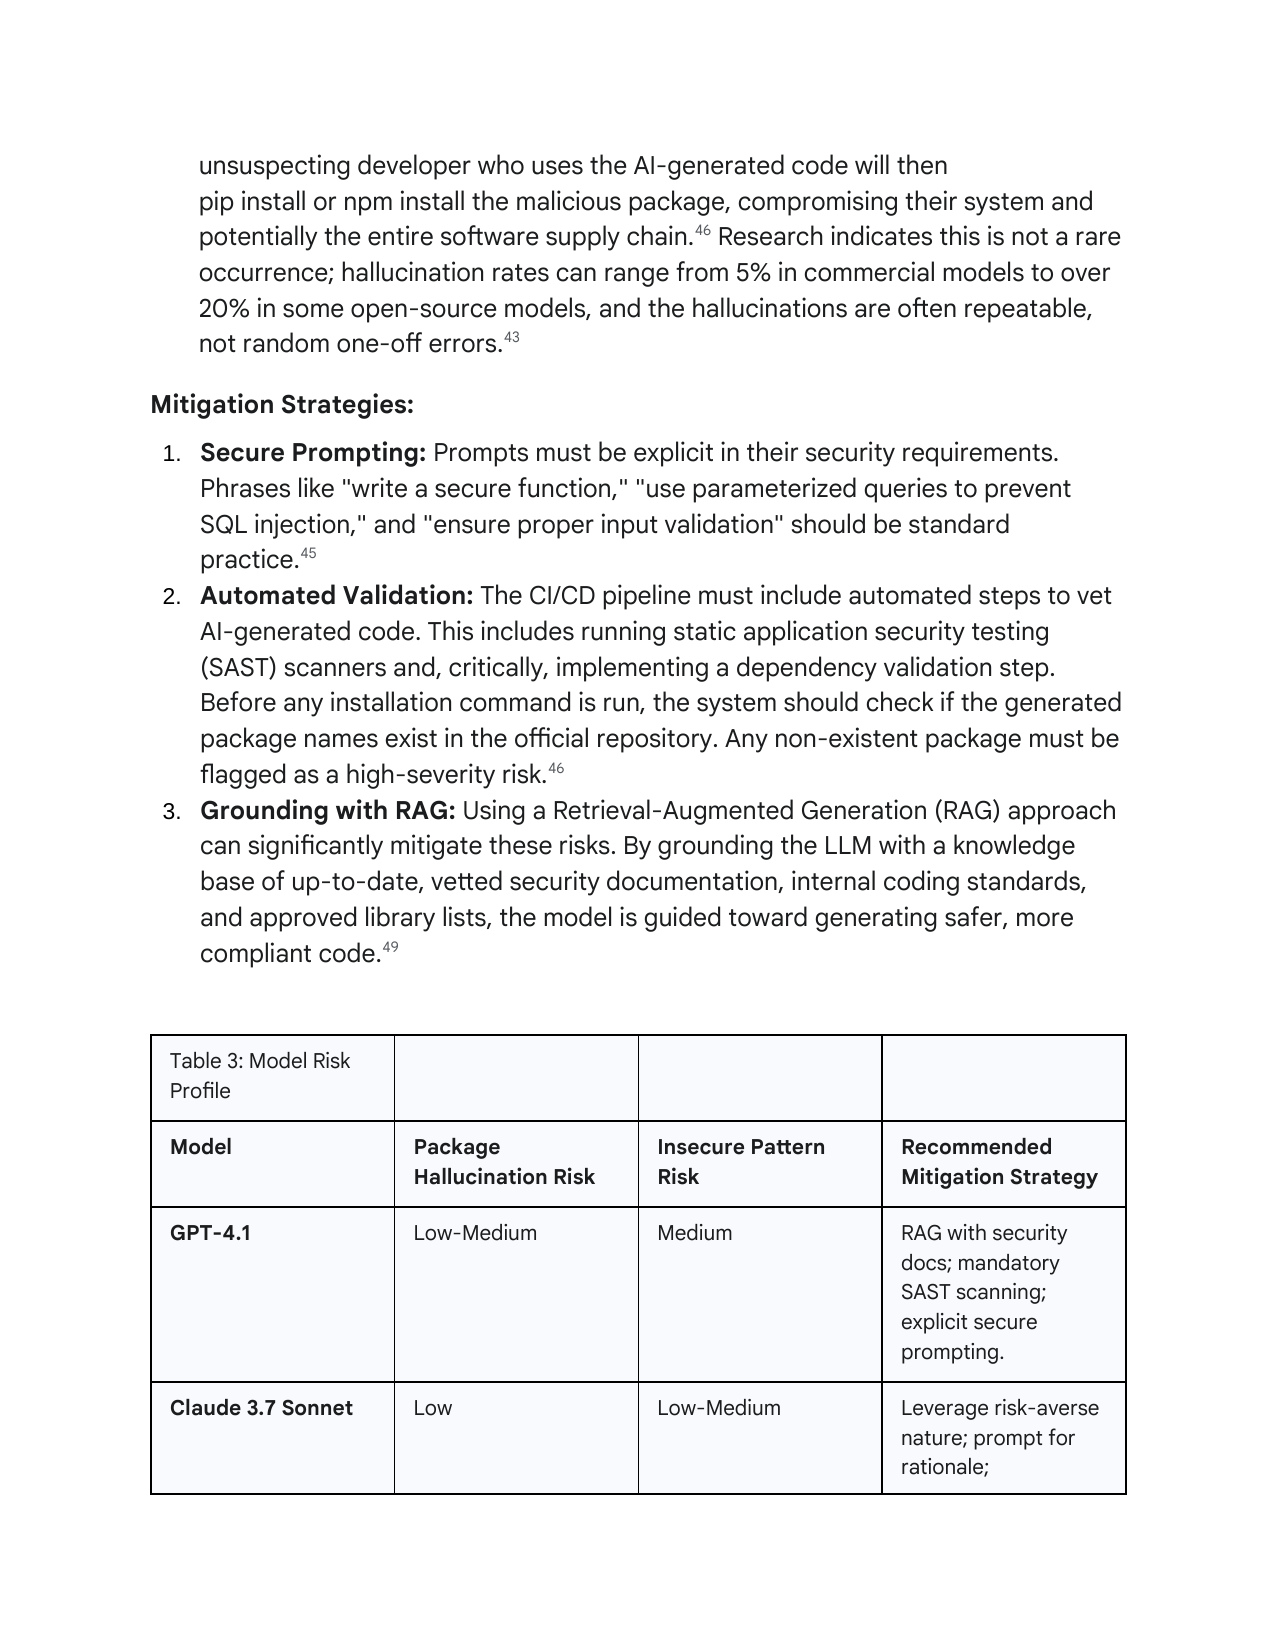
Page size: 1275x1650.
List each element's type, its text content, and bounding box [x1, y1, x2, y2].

table_cell Low-Medium [639, 1383, 881, 1493]
table_header [395, 1036, 638, 1120]
table_cell Low-Medium [395, 1208, 638, 1381]
list Grounding with RAG: Using a Retrieval-Augmented Generation (RAG) approach can significantly mitigate these risks. By grounding the LLM with a knowledge base of up-to-date, vetted security documentation, internal coding standards, and approved library lists, the model is guided toward generating safer, more compliant code.49 [162, 795, 1125, 969]
table_cell Medium [639, 1208, 881, 1381]
table_cell Recommended Mitigation Strategy [883, 1122, 1125, 1206]
table_cell RAG with security docs; mandatory SAST scanning; explicit secure prompting. [883, 1208, 1125, 1381]
table_cell Model [152, 1122, 394, 1206]
table_cell Insecure Pattern Risk [639, 1122, 881, 1206]
table_header [639, 1036, 881, 1120]
table_cell GPT-4.1 [152, 1208, 394, 1381]
table_header Table 3: Model Risk Profile [152, 1036, 394, 1120]
text Mitigation Strategies: [150, 389, 1125, 421]
list Secure Prompting: Prompts must be explicit in their security requirements. Phrases like "write a secure function," "use parameterized queries to prevent SQL injection," and "ensure proper input validation" should be standard practice.45 [162, 438, 1125, 576]
table_cell Package Hallucination Risk [395, 1122, 638, 1206]
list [161, 150, 1125, 360]
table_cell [883, 1383, 1125, 1493]
table_cell Low [395, 1383, 638, 1493]
table_header [883, 1036, 1125, 1120]
list Automated Validation: The CI/CD pipeline must include automated steps to vet AI-generated code. This includes running static application security testing (SAST) scanners and, critically, implementing a dependency validation step. Before any installation command is run, the system should check if the generated package names exist in the official repository. Any non-existent package must be flagged as a high-severity risk.46 [162, 581, 1125, 791]
table_cell Claude 3.7 Sonnet [152, 1383, 394, 1493]
